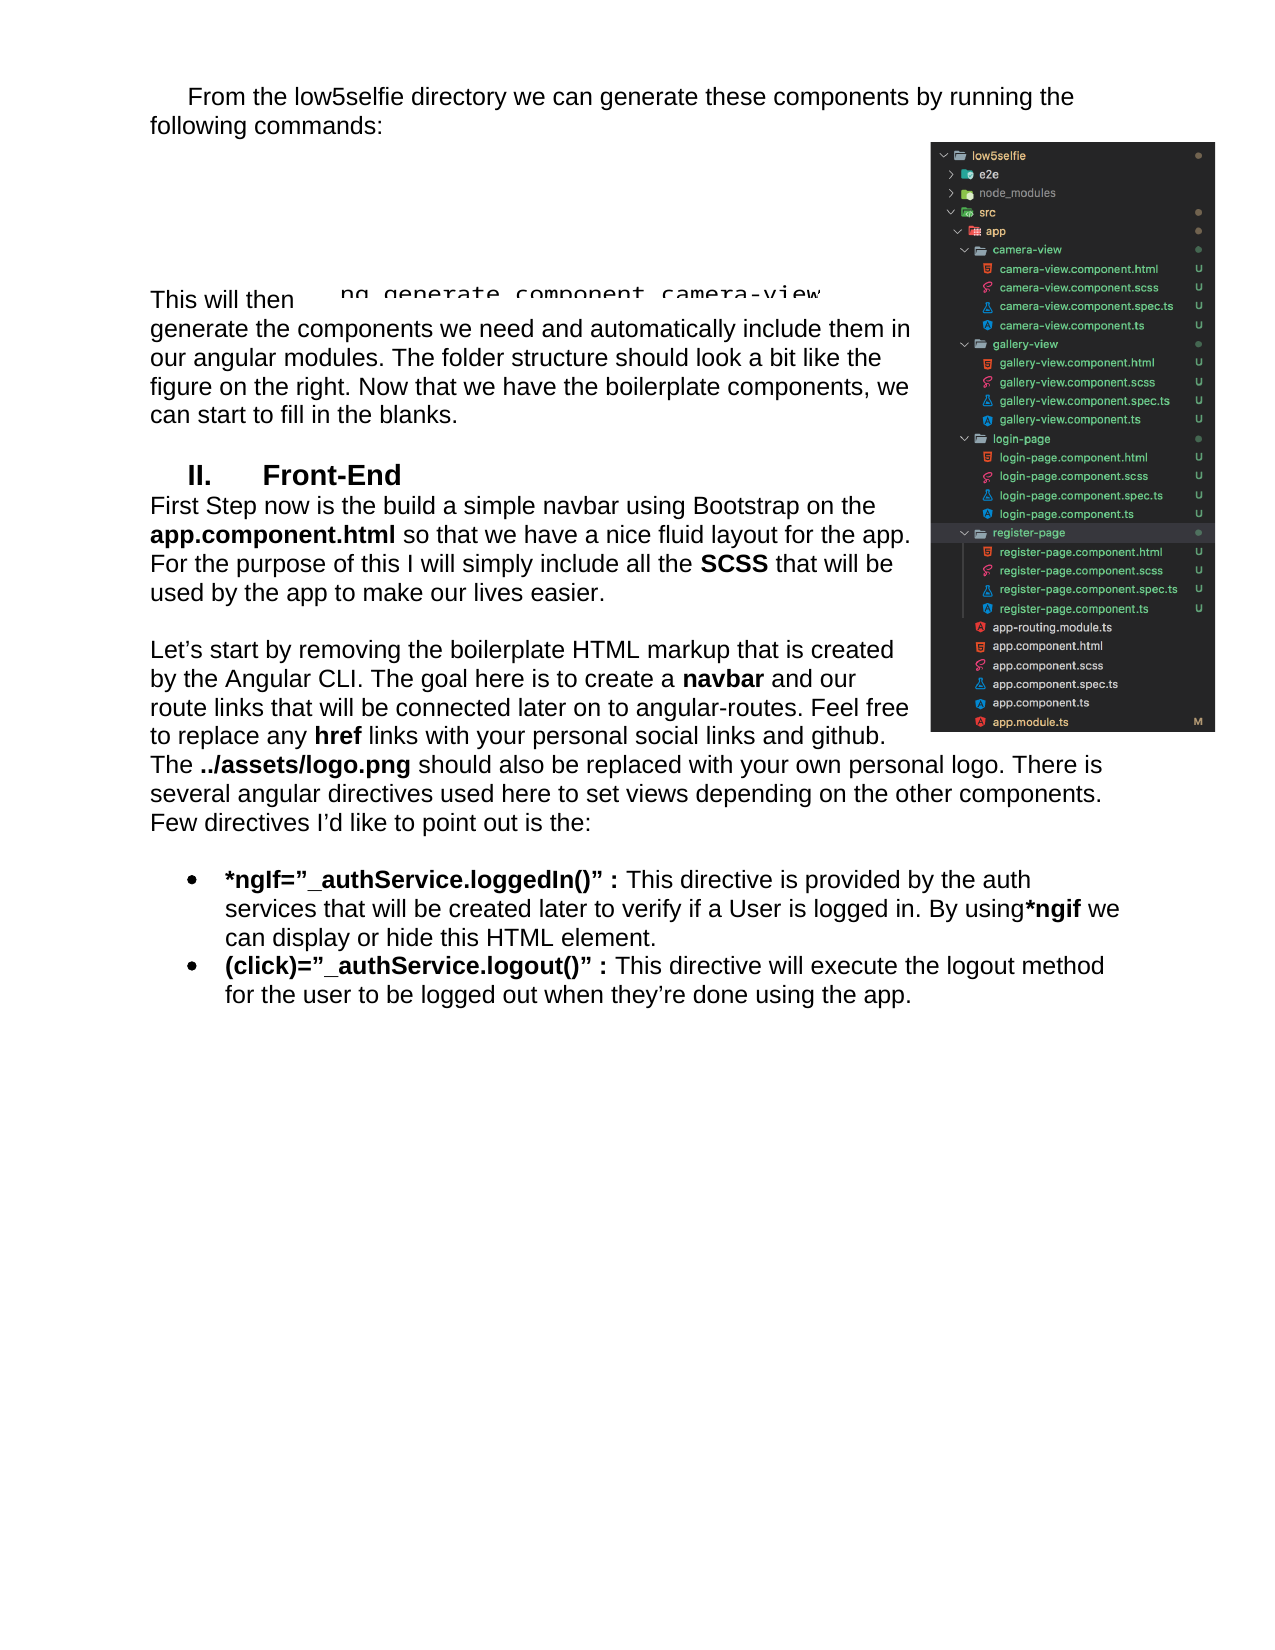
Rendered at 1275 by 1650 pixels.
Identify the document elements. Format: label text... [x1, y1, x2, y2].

text This will then generate the components we need and automatically include them in our angular modules. The folder structure should look a bit like the figure on the right. Now that we have the boilerplate components, we can start to fill in the blanks. [150, 285, 930, 429]
picture [930, 142, 1216, 732]
list Front-End [187, 458, 930, 491]
text From the low5selfie directory we can generate these components by running the following commands: [150, 82, 1125, 140]
text The ../assets/logo.png should also be replaced with your own personal logo. There is several angular directives used here to set views depending on the other components. Few directives I’d like to point out is the: [150, 750, 1125, 836]
text Let’s start by removing the boilerplate HTML markup that is created by the Angular CLI. The goal here is to create a navbar and our route links that will be connected later on to angular-routes. Feel free to replace any href links with your personal social links and github. [150, 635, 1125, 750]
text First Step now is the build a simple navbar using Bootstrap on the app.component.html so that we have a nice fluid layout for the app. For the purpose of this I will simply include all the SCSS that will be used by the app to make our lives easier. [150, 491, 930, 606]
list *ngIf=”_authService.loggedIn()” : This directive is provided by the auth services that will be created later to verify if a User is logged in. By using*ngif we can display or hide this HTML element. [187, 865, 1125, 951]
list (click)=”_authService.logout()” : This directive will execute the logout method for the user to be logged out when they’re done using the app. [187, 951, 1125, 1009]
